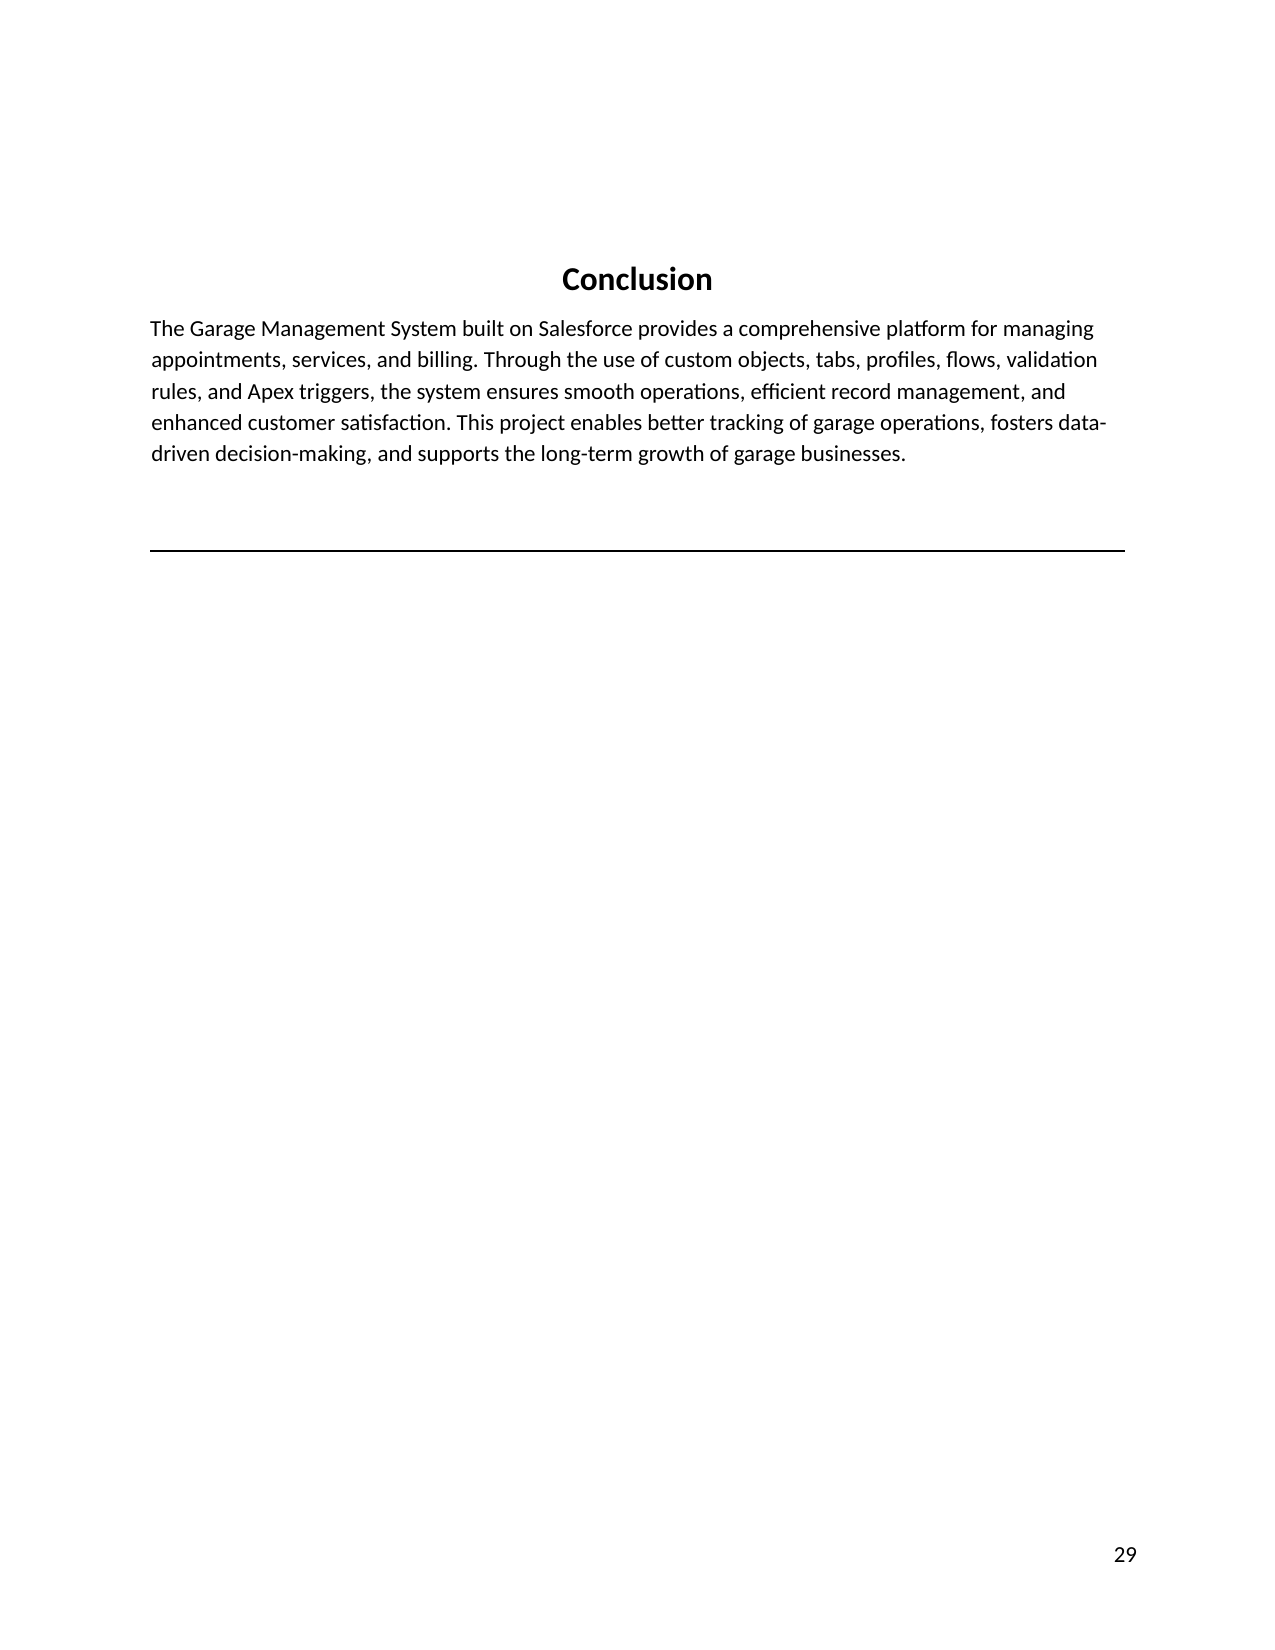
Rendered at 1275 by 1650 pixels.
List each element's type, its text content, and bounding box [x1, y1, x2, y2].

text The Garage Management System built on Salesforce provides a comprehensive platform for managing appointments, services, and billing. Through the use of custom objects, tabs, profiles, flows, validation rules, and Apex triggers, the system ensures smooth operations, efficient record management, and enhanced customer satisfaction. This project enables better tracking of garage operations, fosters data-driven decision-making, and supports the long-term growth of garage businesses. [150, 314, 1125, 467]
subtitle Conclusion [150, 258, 1125, 298]
